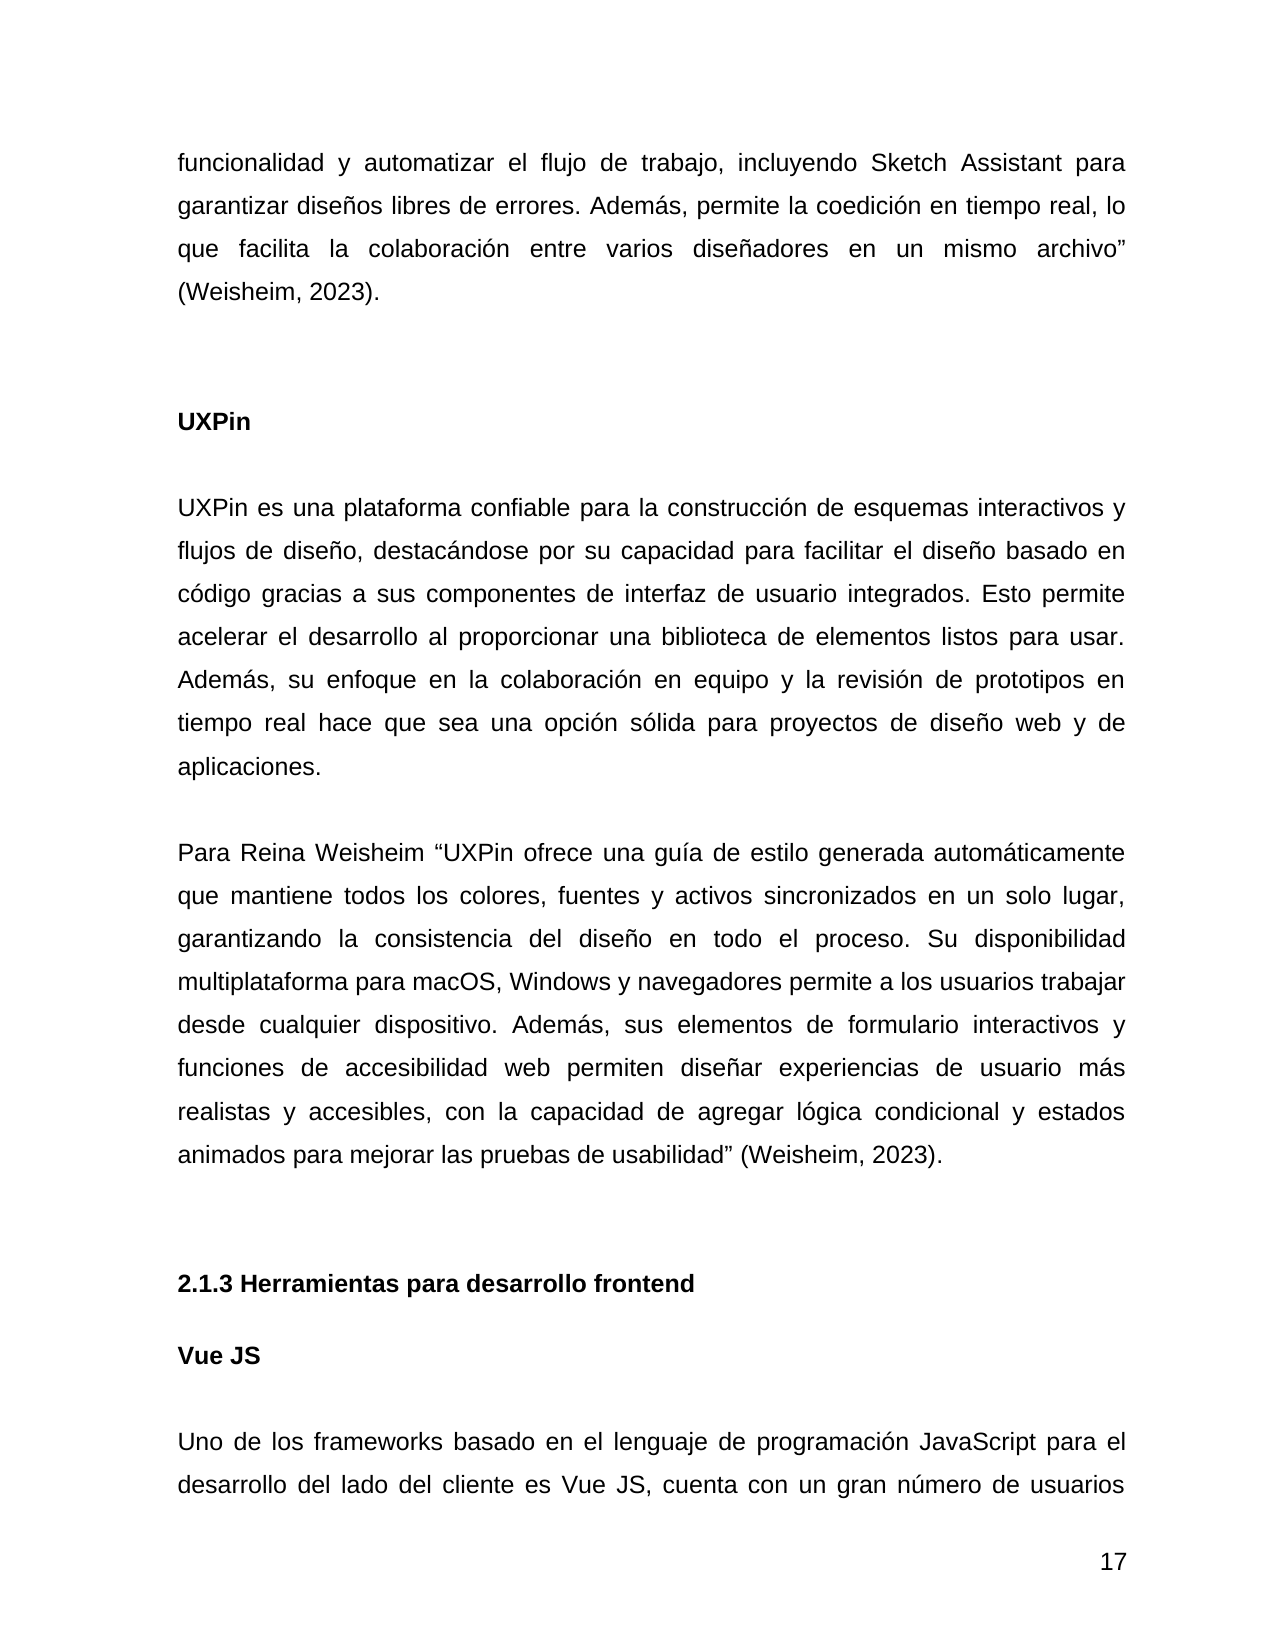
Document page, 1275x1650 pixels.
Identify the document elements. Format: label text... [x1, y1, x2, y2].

text Vue JS [177, 1341, 1127, 1369]
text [177, 1427, 1127, 1499]
text Para Reina Weisheim “UXPin ofrece una guía de estilo generada automáticamente que mantiene todos los colores, fuentes y activos sincronizados en un solo lugar, garantizando la consistencia del diseño en todo el proceso. Su disponibilidad multiplataforma para macOS, Windows y navegadores permite a los usuarios trabajar desde cualquier dispositivo. Además, sus elementos de formulario interactivos y funciones de accesibilidad web permiten diseñar experiencias de usuario más realistas y accesibles, con la capacidad de agregar lógica condicional y estados animados para mejorar las pruebas de usabilidad” . [177, 838, 1127, 1168]
subtitle Herramientas para desarrollo frontend [177, 1269, 1127, 1298]
text UXPin [177, 406, 1127, 435]
text UXPin es una plataforma confiable para la construcción de esquemas interactivos y flujos de diseño, destacándose por su capacidad para facilitar el diseño basado en código gracias a sus componentes de interfaz de usuario integrados. Esto permite acelerar el desarrollo al proporcionar una biblioteca de elementos listos para usar. Además, su enfoque en la colaboración en equipo y la revisión de prototipos en tiempo real hace que sea una opción sólida para proyectos de diseño web y de aplicaciones. [177, 493, 1127, 780]
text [177, 148, 1127, 306]
